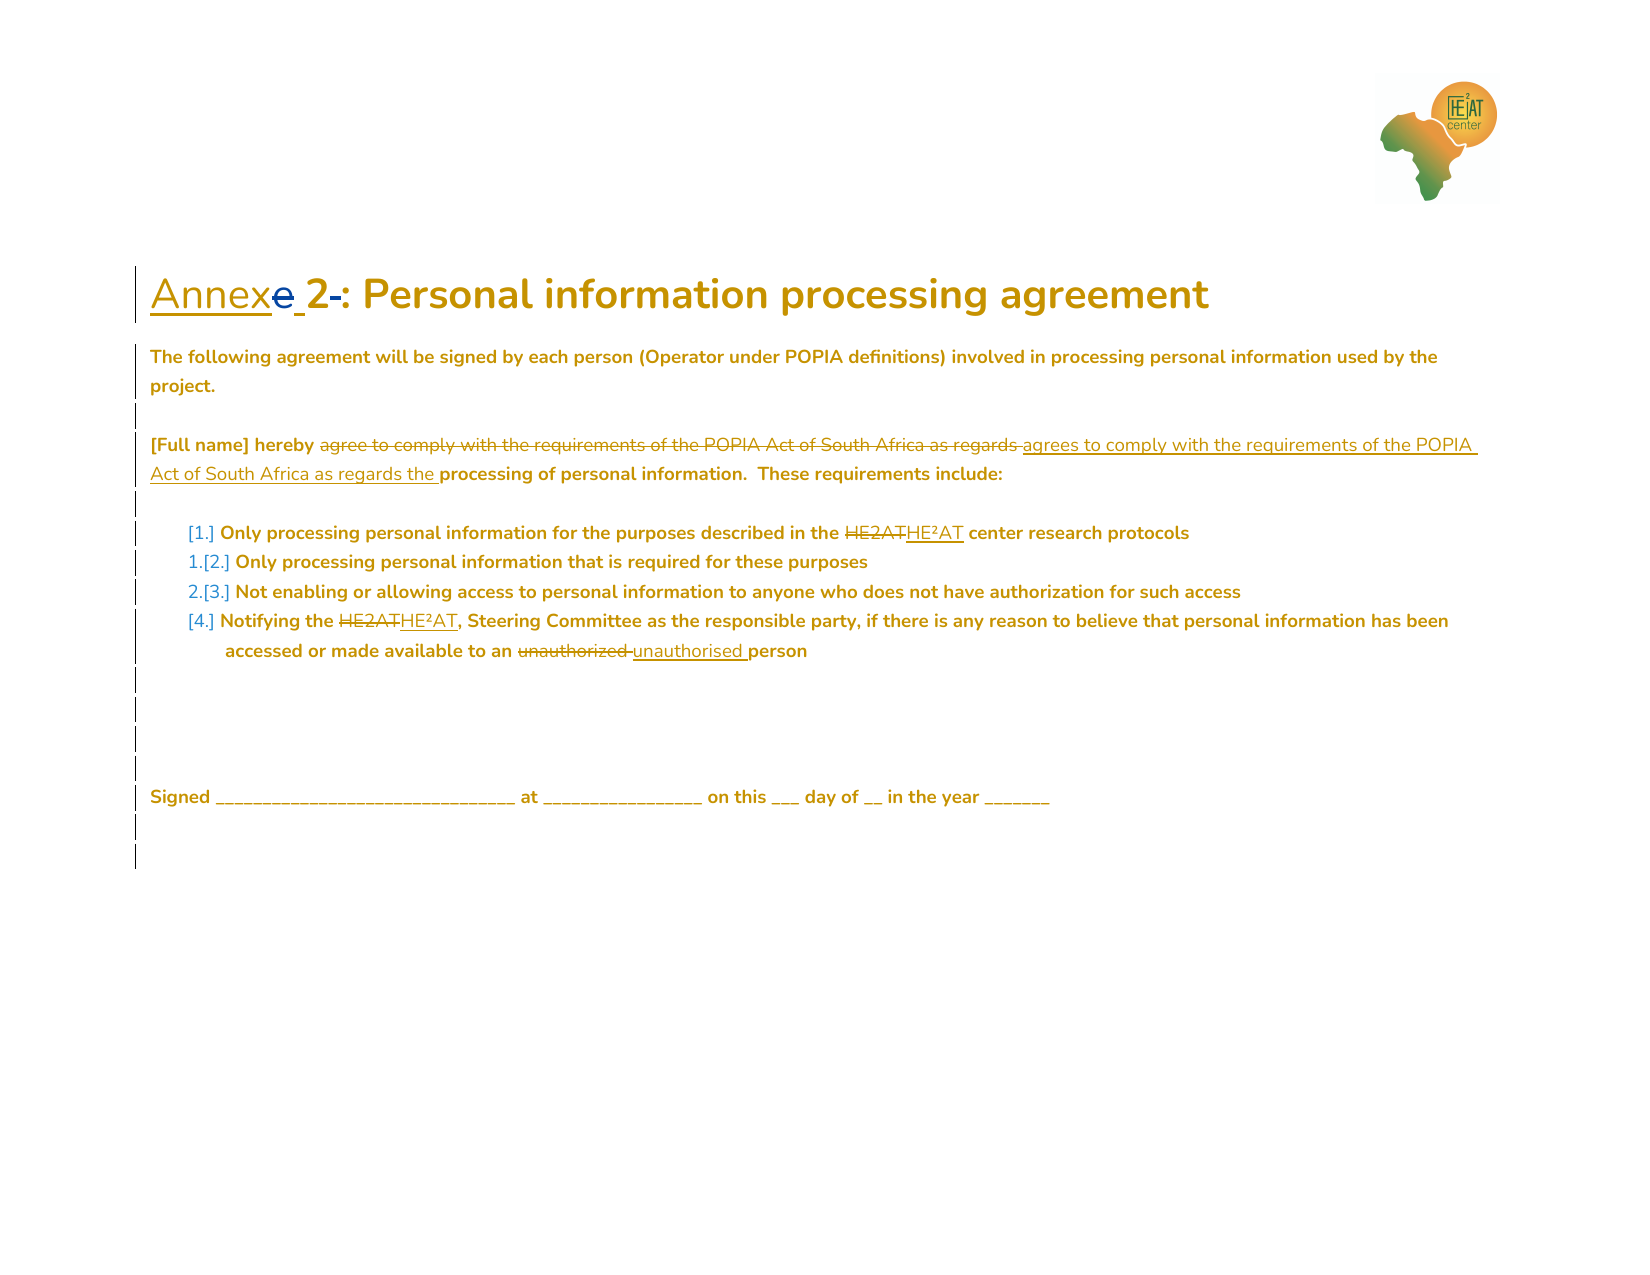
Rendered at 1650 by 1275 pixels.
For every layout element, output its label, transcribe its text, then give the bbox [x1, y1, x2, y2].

picture [1375, 73, 1500, 204]
text Signed ________________________________ at _________________ on this ___ day of __ in the year _______ [150, 785, 1500, 811]
text The following agreement will be signed by each person (Operator under POPIA definitions) involved in processing personal information used by the project. [150, 344, 1500, 399]
list Only processing personal information for the purposes described in the center research protocols [187, 521, 1500, 546]
list Not enabling or allowing access to personal information to anyone who does not have authorization for such access [187, 579, 1500, 605]
text [Full name] hereby processing of personal information. These requirements include: [150, 432, 1500, 487]
list Notifying the , Steering Committee as the responsible party, if there is any reason to believe that personal information has been accessed or made available to an person [187, 609, 1500, 664]
list Only processing personal information that is required for these purposes [187, 550, 1500, 576]
subtitle 2: Personal information processing agreement [150, 266, 1500, 323]
